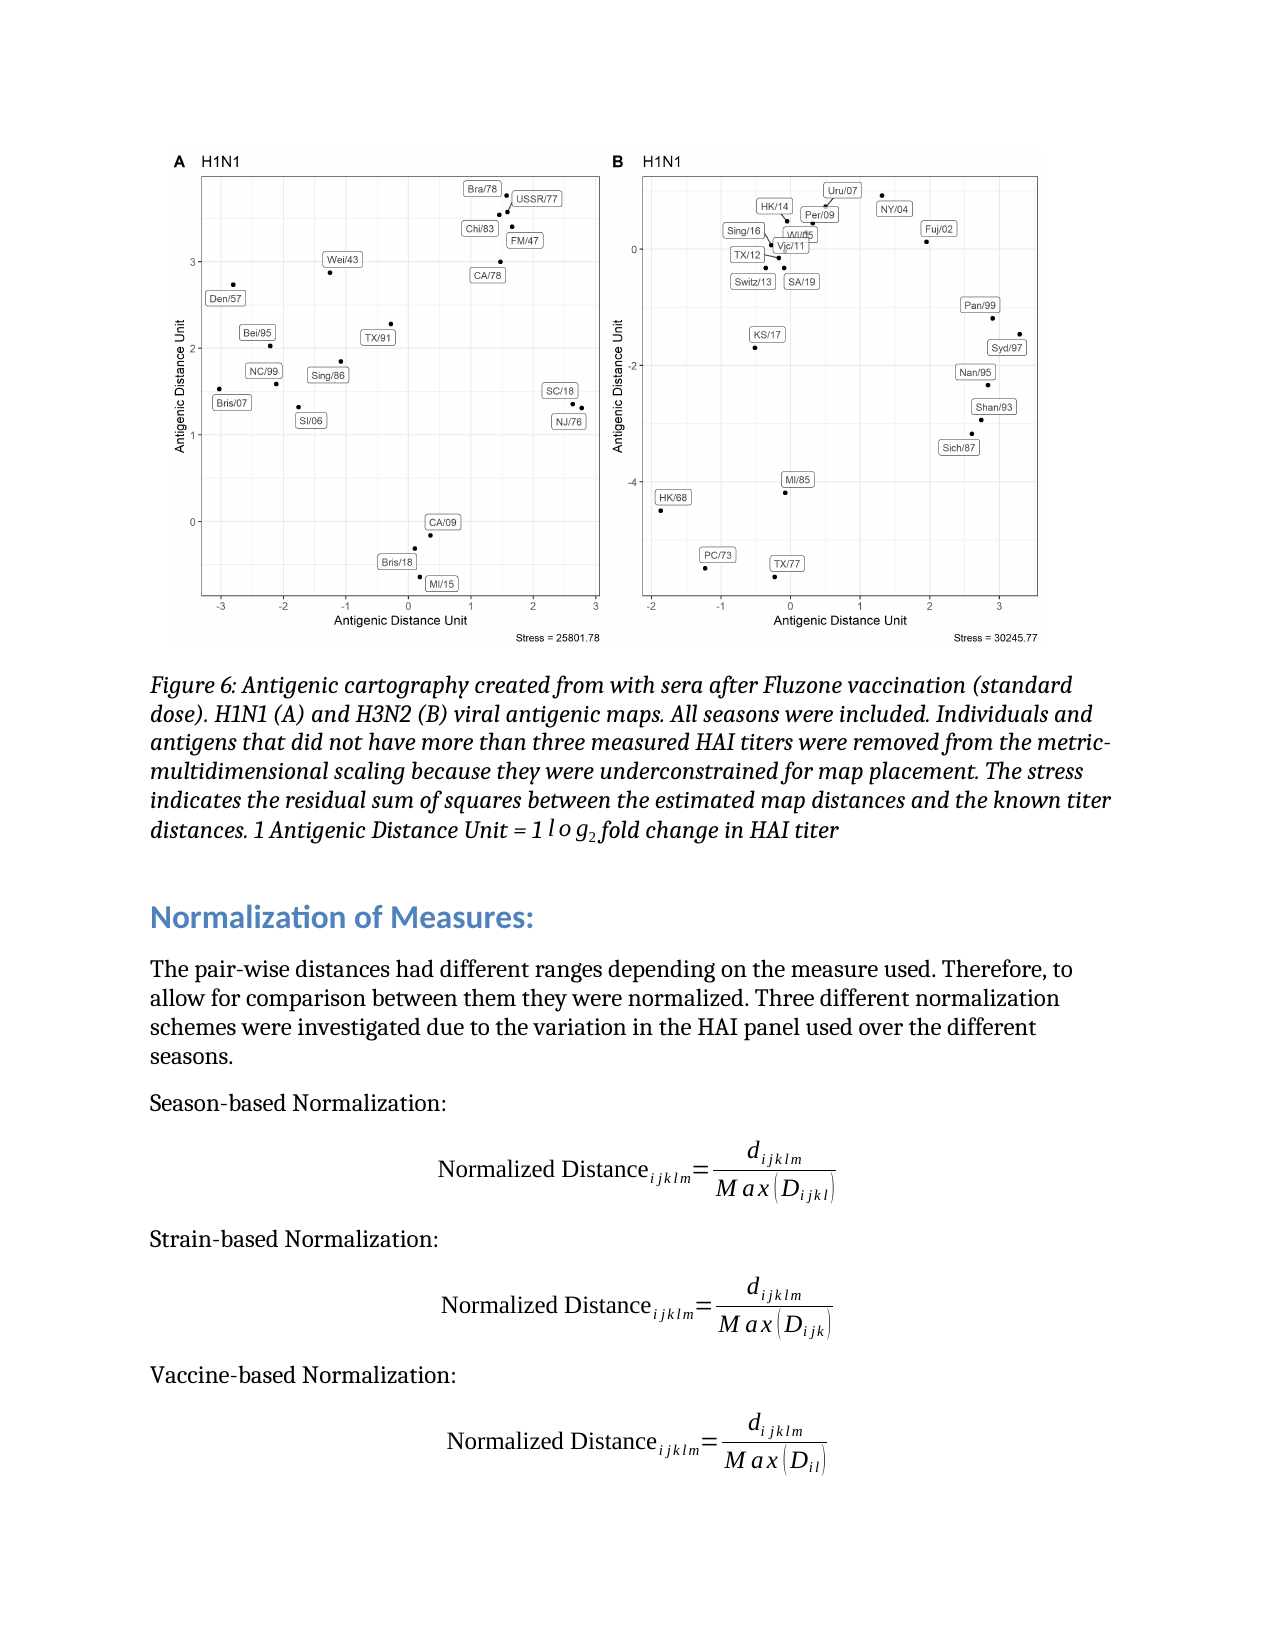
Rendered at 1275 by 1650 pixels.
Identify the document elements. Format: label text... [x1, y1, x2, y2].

subtitle Normalization of Measures: [150, 896, 1125, 937]
text Season-based Normalization: [150, 1089, 1125, 1118]
text Strain-based Normalization: [150, 1225, 1125, 1254]
picture [168, 150, 1044, 650]
text The pair-wise distances had different ranges depending on the measure used. Therefore, to allow for comparison between them they were normalized. Three different normalization schemes were investigated due to the variation in the HAI panel used over the different seasons. [150, 955, 1125, 1070]
text Vaccine-based Normalization: [150, 1361, 1125, 1390]
text Figure 6: Antigenic cartography created from with sera after Fluzone vaccination (standard dose). H1N1 (A) and H3N2 (B) viral antigenic maps. All seasons were included. Individuals and antigens that did not have more than three measured HAI titers were removed from the metric-multidimensional scaling because they were underconstrained for map placement. The stress indicates the residual sum of squares between the estimated map distances and the known titer distances. 1 Antigenic Distance Unit = 1 fold change in HAI titer [150, 671, 1125, 846]
